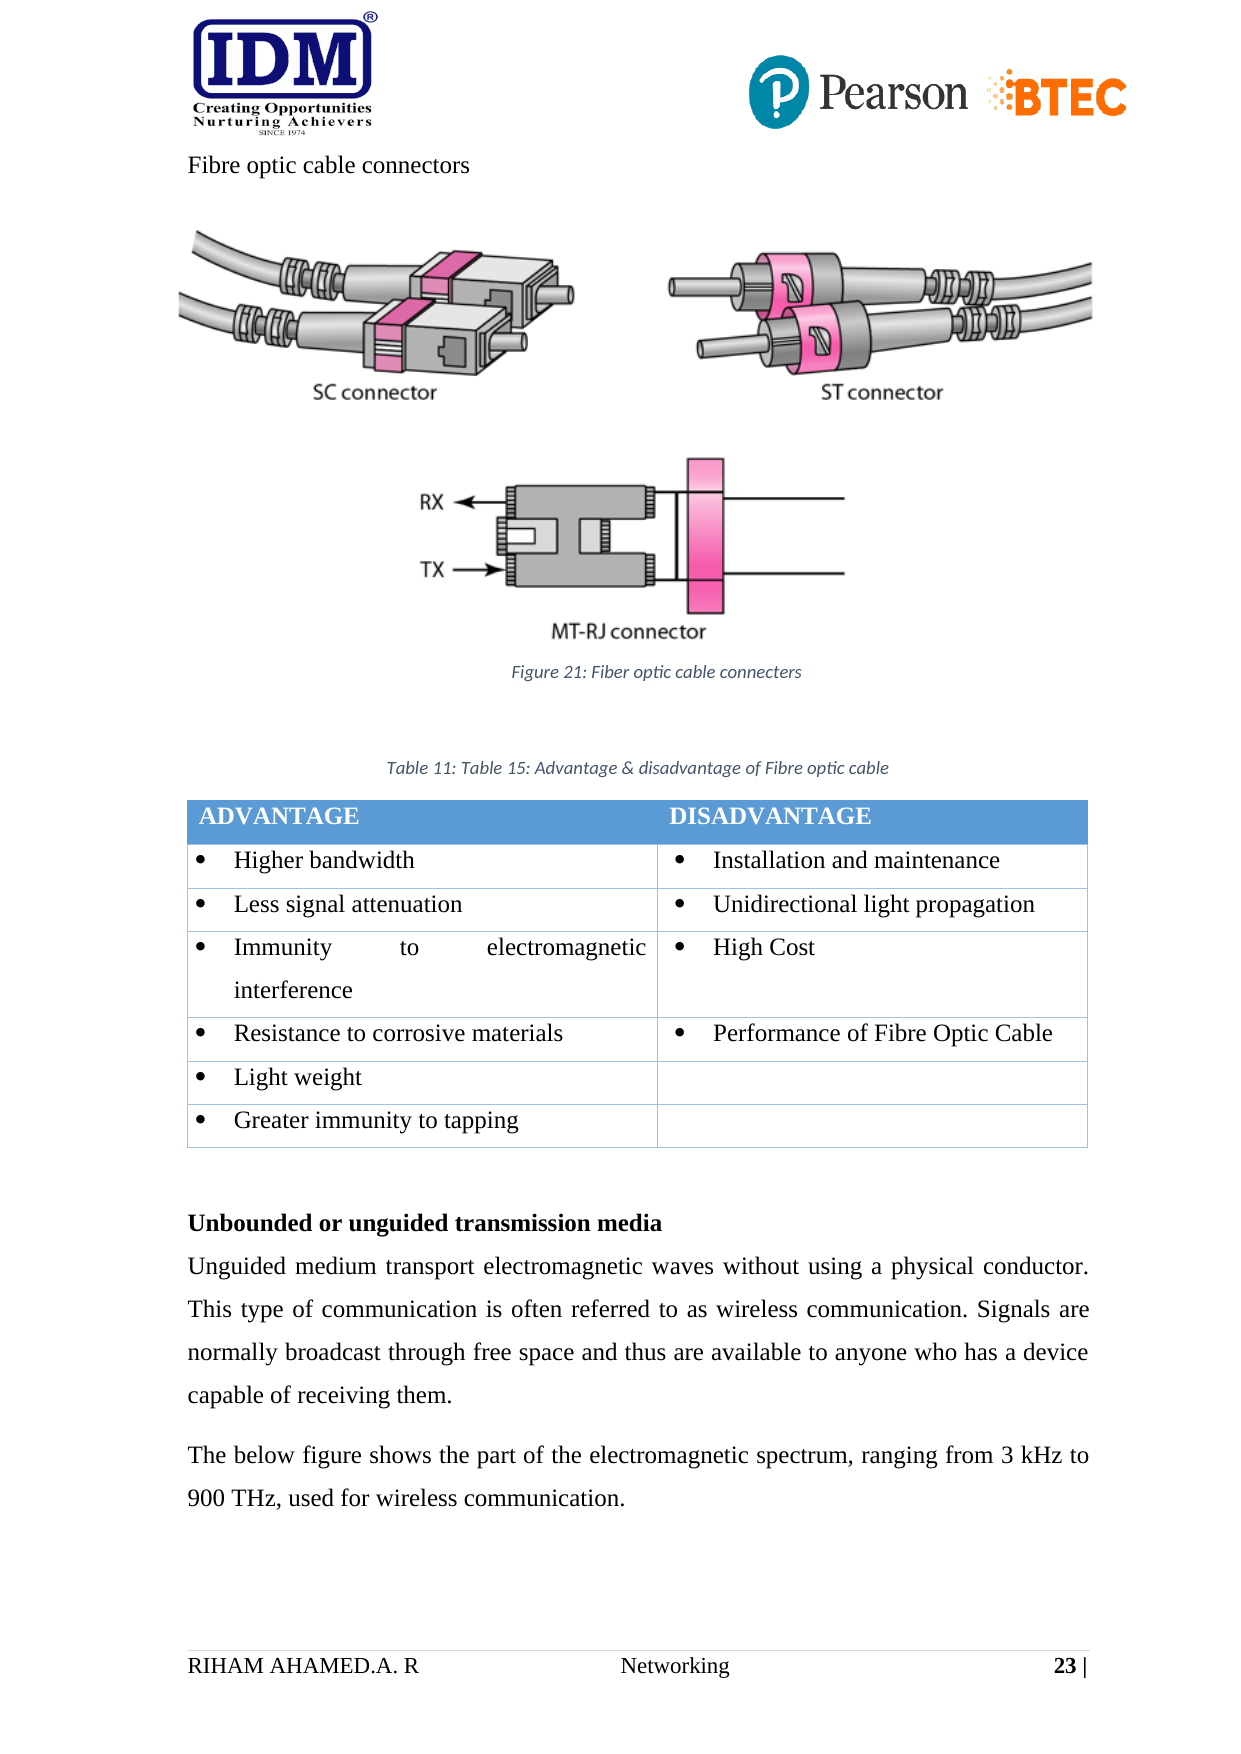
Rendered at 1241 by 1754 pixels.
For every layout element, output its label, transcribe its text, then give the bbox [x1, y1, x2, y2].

text Fibre optic cable connectors [187, 150, 1090, 179]
table_cell Greater immunity to tapping [188, 1105, 657, 1147]
table_header DISADVANTAGE [658, 801, 1087, 844]
picture [187, 7, 383, 138]
table_cell [658, 1062, 1087, 1104]
table_cell [658, 1105, 1087, 1147]
table_cell Higher bandwidth [188, 845, 657, 888]
table_header ADVANTAGE [188, 801, 657, 844]
table_cell Less signal attenuation [188, 889, 657, 931]
table_cell Installation and maintenance [658, 845, 1087, 888]
picture [175, 204, 1102, 652]
text The below figure shows the part of the electromagnetic spectrum, ranging from 3 kHz to 900 THz, used for wireless communication. [187, 1440, 1090, 1512]
picture [740, 48, 1127, 138]
text Unguided medium transport electromagnetic waves without using a physical conductor. This type of communication is often referred to as wireless communication. Signals are normally broadcast through free space and thus are available to anyone who has a device capable of receiving them. [187, 1251, 1090, 1409]
table_cell High Cost [658, 932, 1087, 1017]
subtitle Unbounded or unguided transmission media [187, 1208, 1090, 1236]
table_cell Unidirectional light propagation [658, 889, 1087, 931]
table_cell Performance of Fibre Optic Cable [658, 1018, 1087, 1061]
table_cell Resistance to corrosive materials [188, 1018, 657, 1061]
table_cell Light weight [188, 1062, 657, 1104]
table_cell Immunity to electromagnetic interference [188, 932, 657, 1017]
